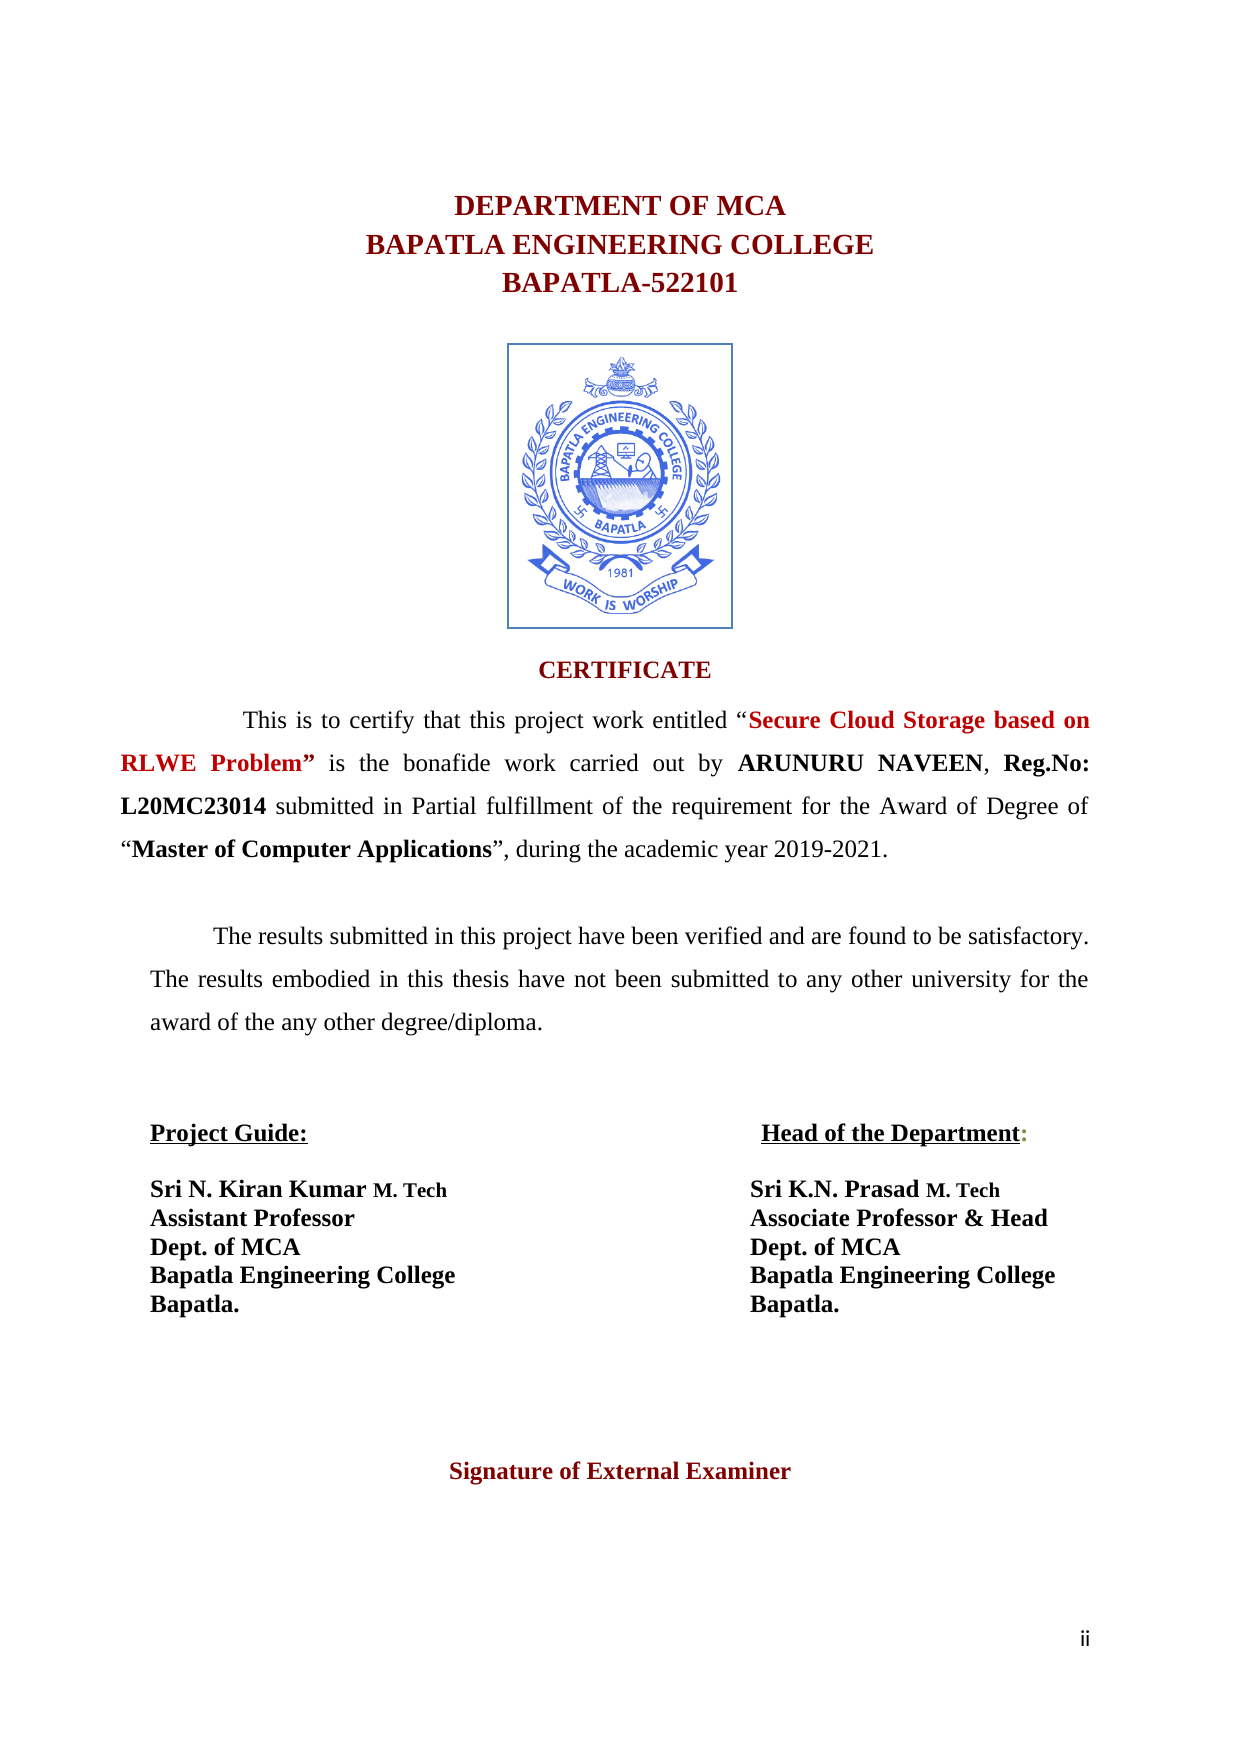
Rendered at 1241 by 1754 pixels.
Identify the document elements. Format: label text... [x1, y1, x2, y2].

text Dept. of MCA Dept. of MCA [150, 1232, 1090, 1261]
text BAPATLA ENGINEERING COLLEGE [150, 227, 1090, 261]
text Sri N. Kiran Kumar M. Tech Sri K.N. Prasad M. Tech [150, 1174, 1090, 1203]
text Bapatla. Bapatla. [150, 1289, 1090, 1318]
text The results submitted in this project have been verified and are found to be satisfactory. The results embodied in this thesis have not been submitted to any other university for the award of the any other degree/diploma. [150, 921, 1090, 1036]
text BAPATLA-522101 [150, 266, 1090, 299]
text DEPARTMENT OF MCA [150, 188, 1090, 222]
text Signature of External Examiner [150, 1456, 1090, 1485]
text This is to certify that this project work entitled “Secure Cloud Storage based on RLWE Problem” is the bonafide work carried out by ARUNURU NAVEEN, Reg.No: L20MC23014 submitted in Partial fulfillment of the requirement for the Award of Degree of “Master of Computer Applications”, during the academic year 2019-2021. [120, 705, 1090, 863]
text Assistant Professor Associate Professor & Head [150, 1203, 1090, 1232]
text CERTIFICATE [159, 656, 1090, 684]
text Bapatla Engineering College Bapatla Engineering College [150, 1261, 1090, 1289]
picture [509, 345, 731, 627]
text Project Guide: Head of the Department: [150, 1118, 1144, 1146]
